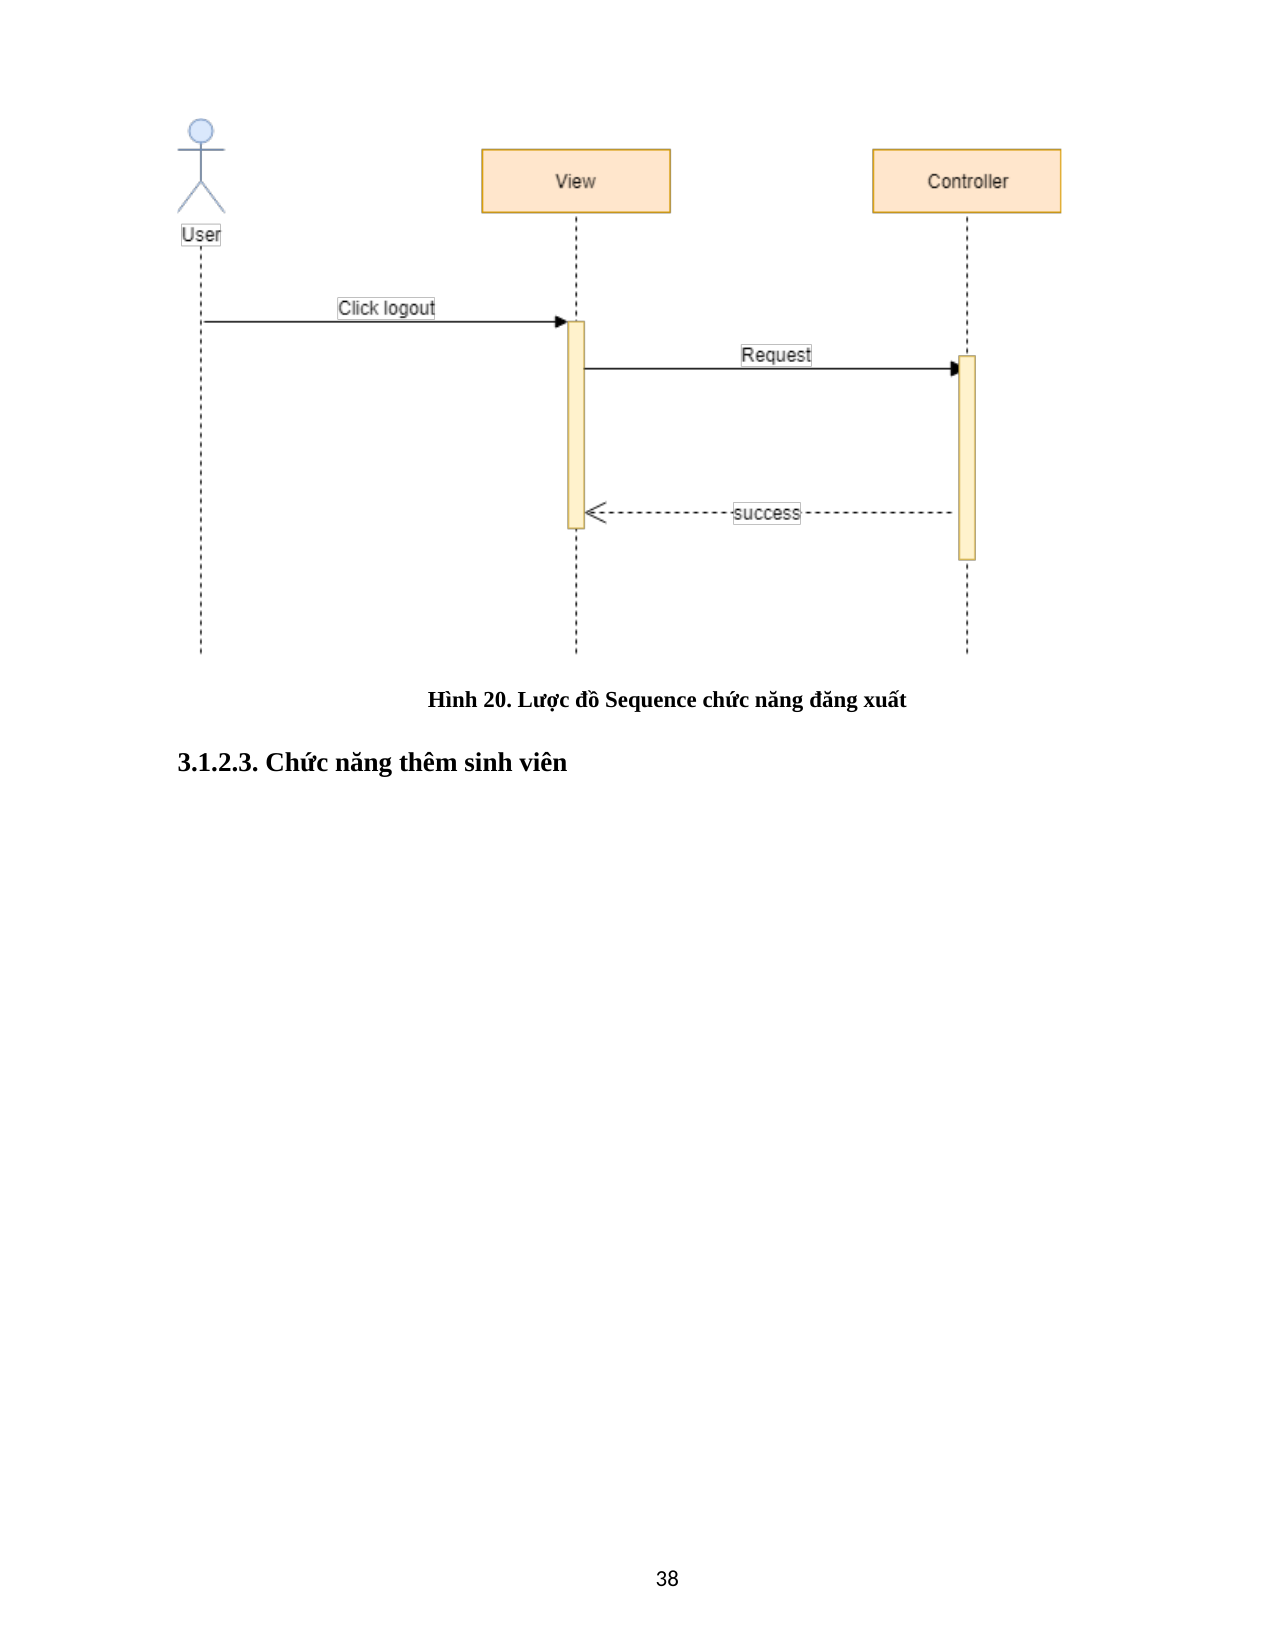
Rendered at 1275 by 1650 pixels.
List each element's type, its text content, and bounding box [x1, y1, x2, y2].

text Hình 20. Lược đồ Sequence chức năng đăng xuất [177, 686, 1157, 713]
picture [177, 118, 1062, 656]
text 3.1.2.3. Chức năng thêm sinh viên [177, 747, 1157, 778]
